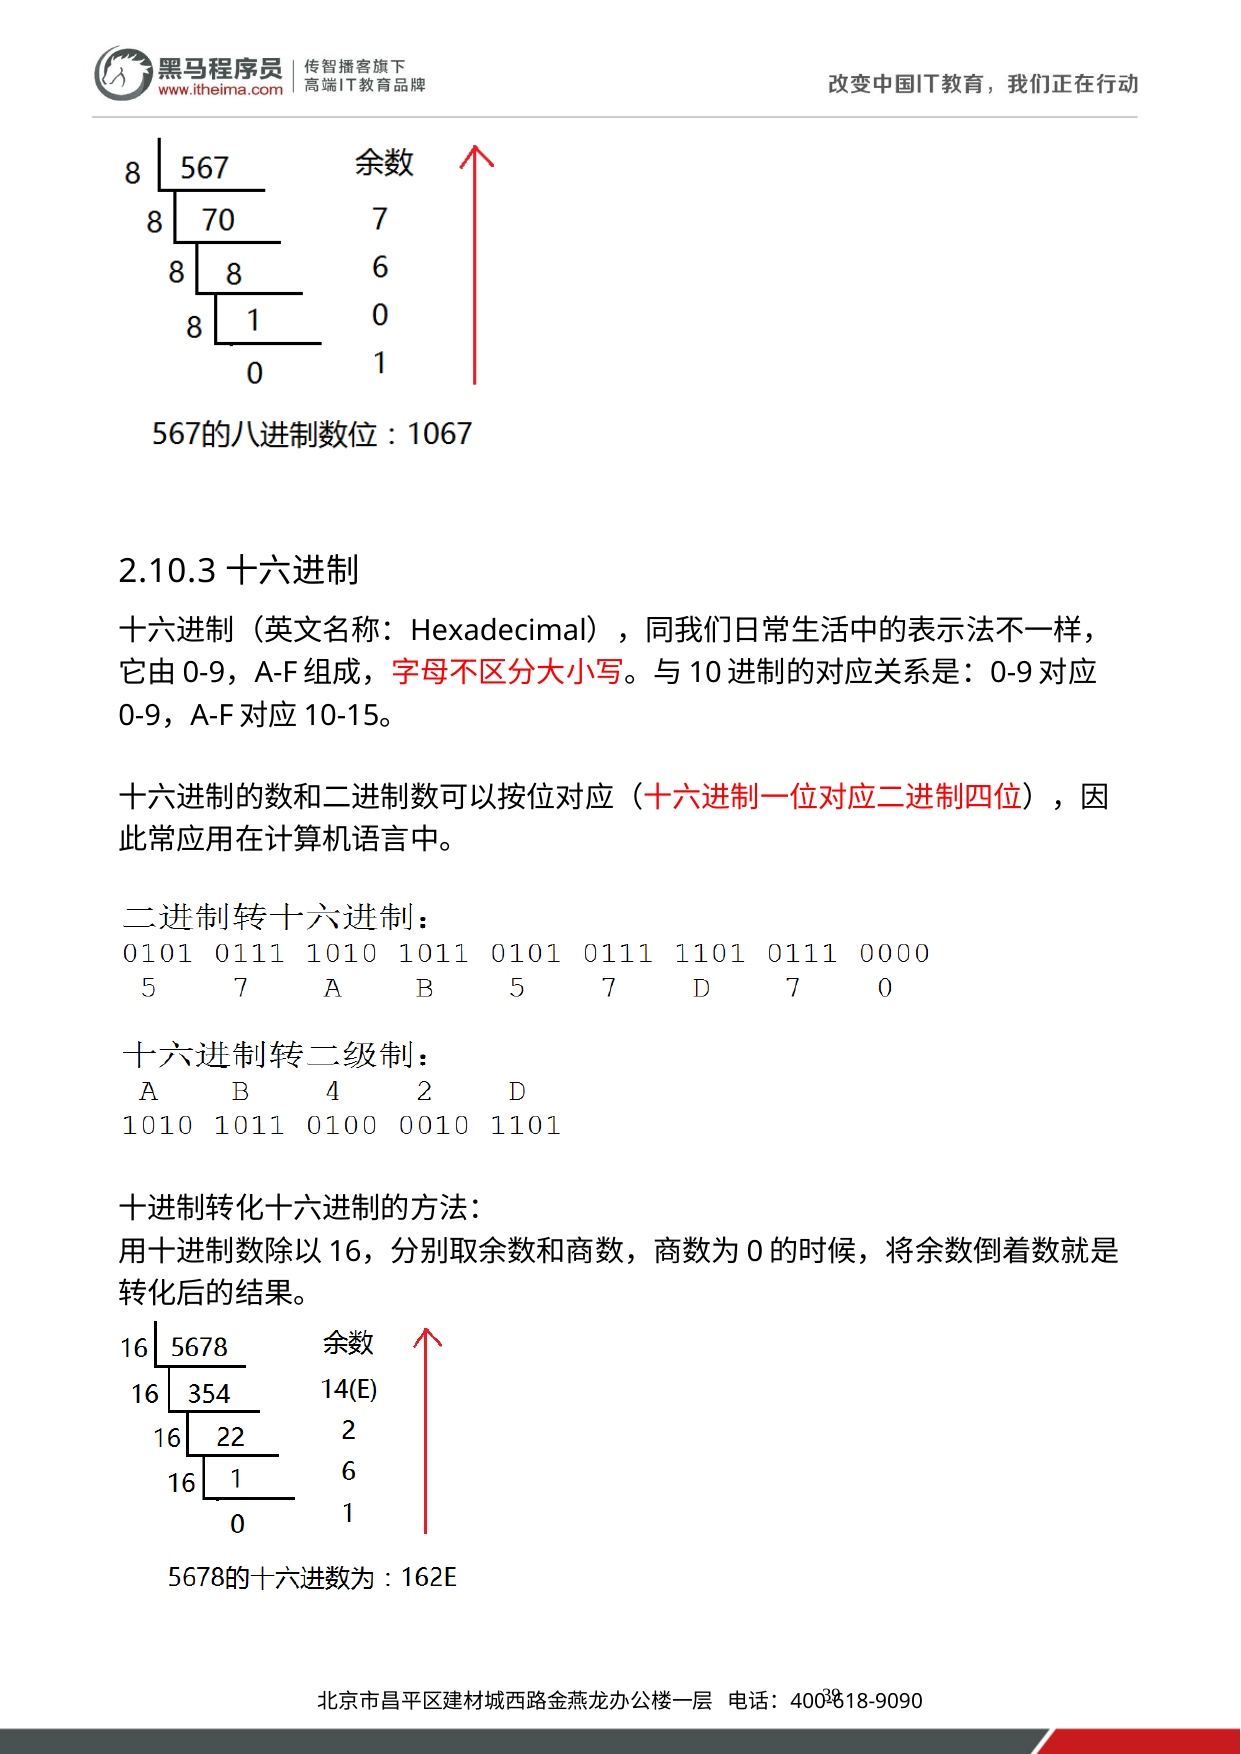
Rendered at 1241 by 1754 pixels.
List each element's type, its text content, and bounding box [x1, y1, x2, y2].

text 2.10.3 十六进制 [118, 544, 1122, 593]
text 用十进制数除以16，分别取余数和商数，商数为0的时候，将余数倒着数就是转化后的结果。 [118, 1227, 1122, 1312]
picture [0, 1669, 1241, 1754]
picture [0, 0, 1241, 467]
picture [118, 897, 934, 1143]
text 十进制转化十六进制的方法： [118, 1185, 1122, 1227]
text 十六进制的数和二进制数可以按位对应（十六进制一位对应二进制四位），因此常应用在计算机语言中。 [118, 773, 1122, 858]
picture [118, 1311, 475, 1602]
text 十六进制（英文名称：Hexadecimal），同我们日常生活中的表示法不一样，它由0-9，A-F组成，字母不区分大小写。与10进制的对应关系是：0-9对应0-9，A-F对应10-15。 [118, 607, 1122, 734]
